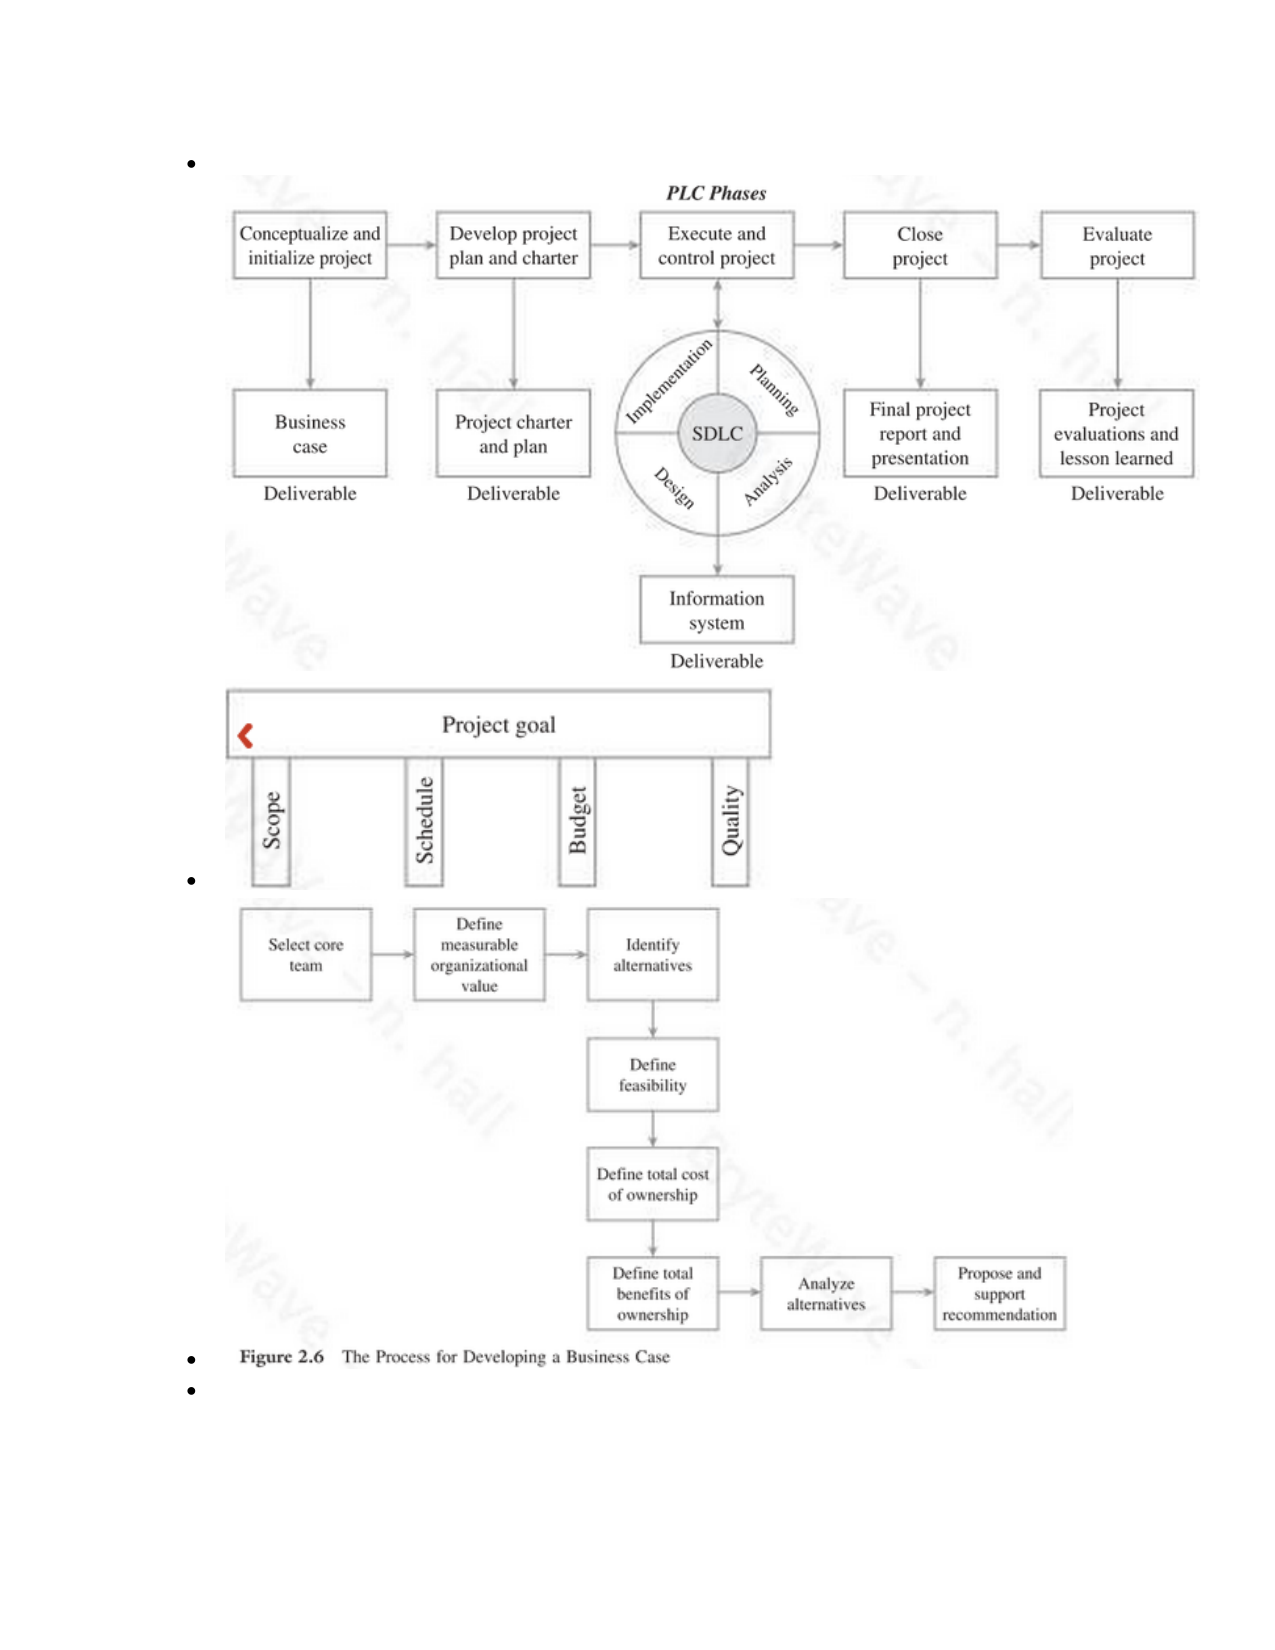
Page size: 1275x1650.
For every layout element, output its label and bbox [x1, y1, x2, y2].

picture [225, 175, 1200, 671]
picture [225, 675, 775, 890]
picture [225, 898, 1074, 1369]
